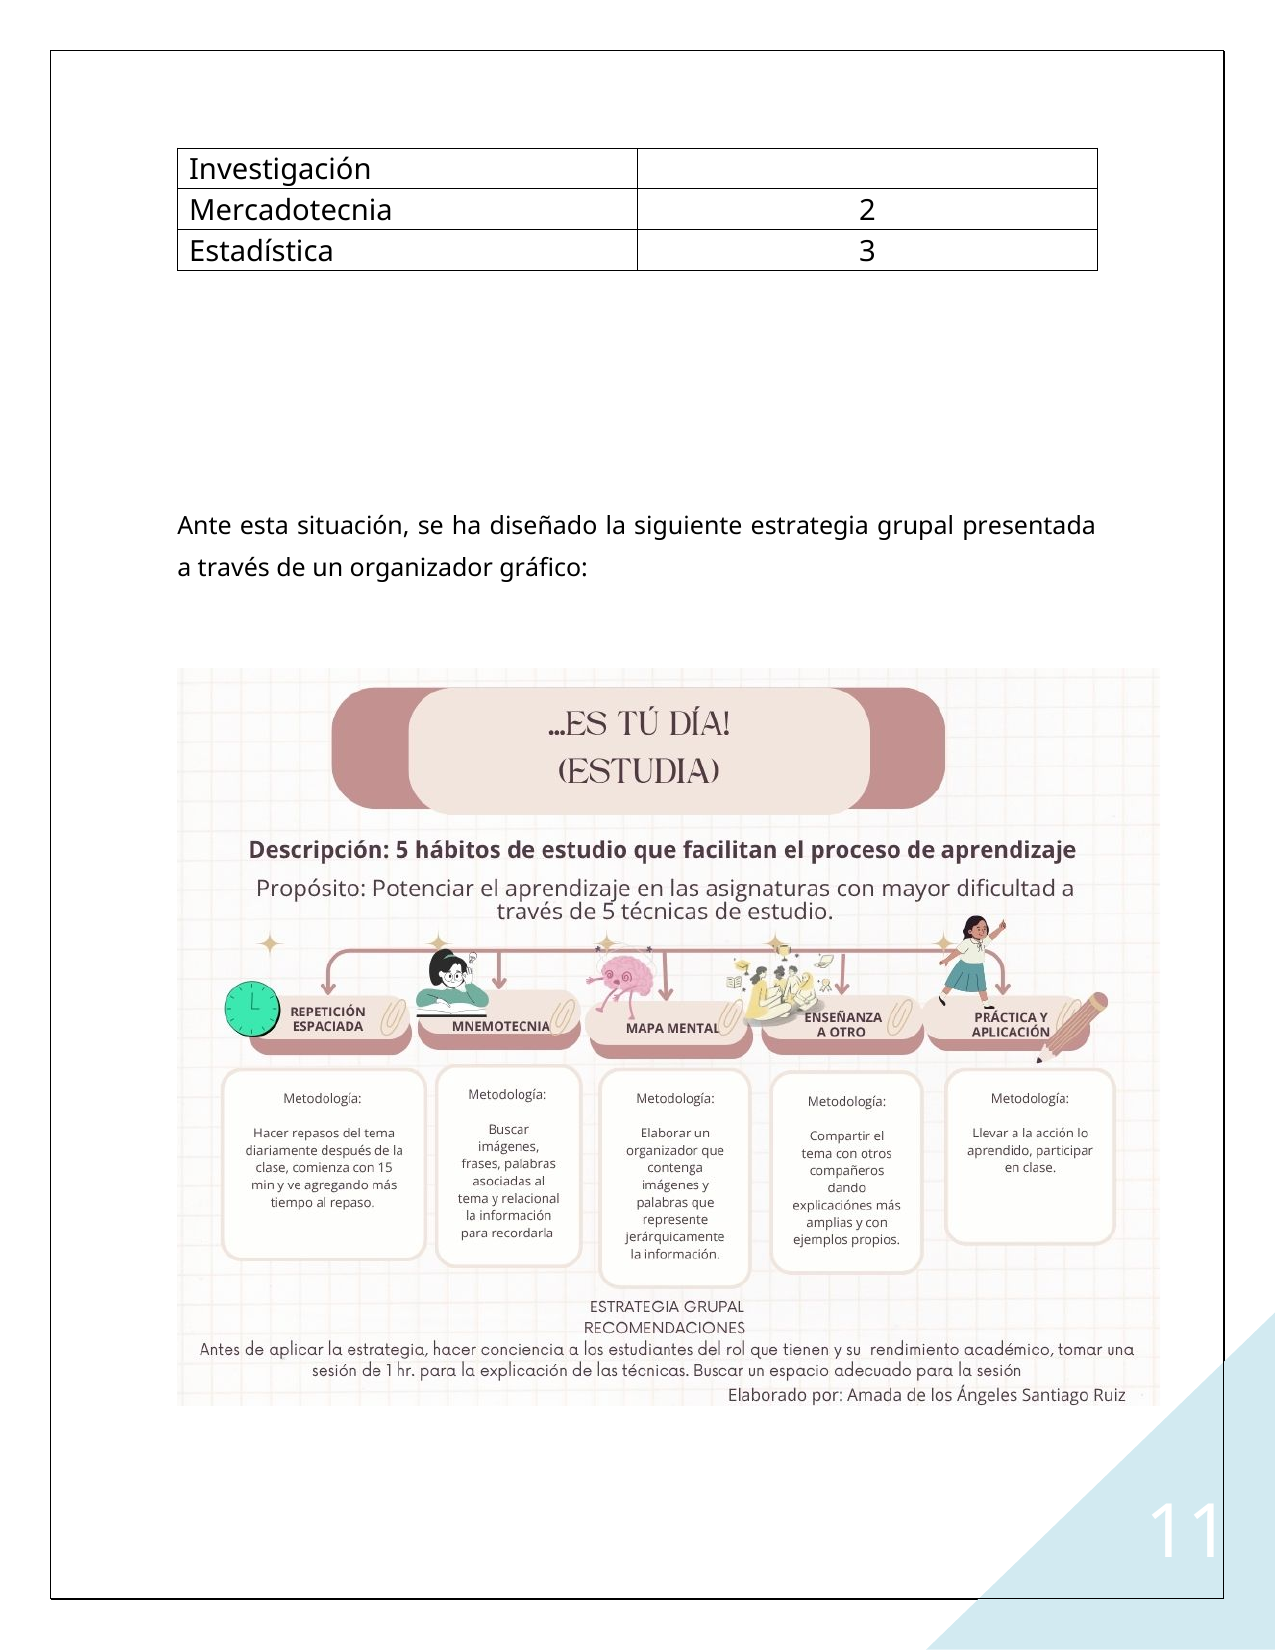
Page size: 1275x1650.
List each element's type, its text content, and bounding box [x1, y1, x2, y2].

table_cell 3 [638, 230, 1097, 270]
table_cell Mercadotecnia [178, 189, 637, 229]
table_cell 2 [638, 189, 1097, 229]
text Ante esta situación, se ha diseñado la siguiente estrategia grupal presentada a través de un organizador gráfico: [177, 507, 1097, 584]
picture [177, 668, 1161, 1406]
table_cell Estadística [178, 230, 637, 270]
table_cell 1 [638, 149, 1097, 188]
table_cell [178, 149, 637, 188]
